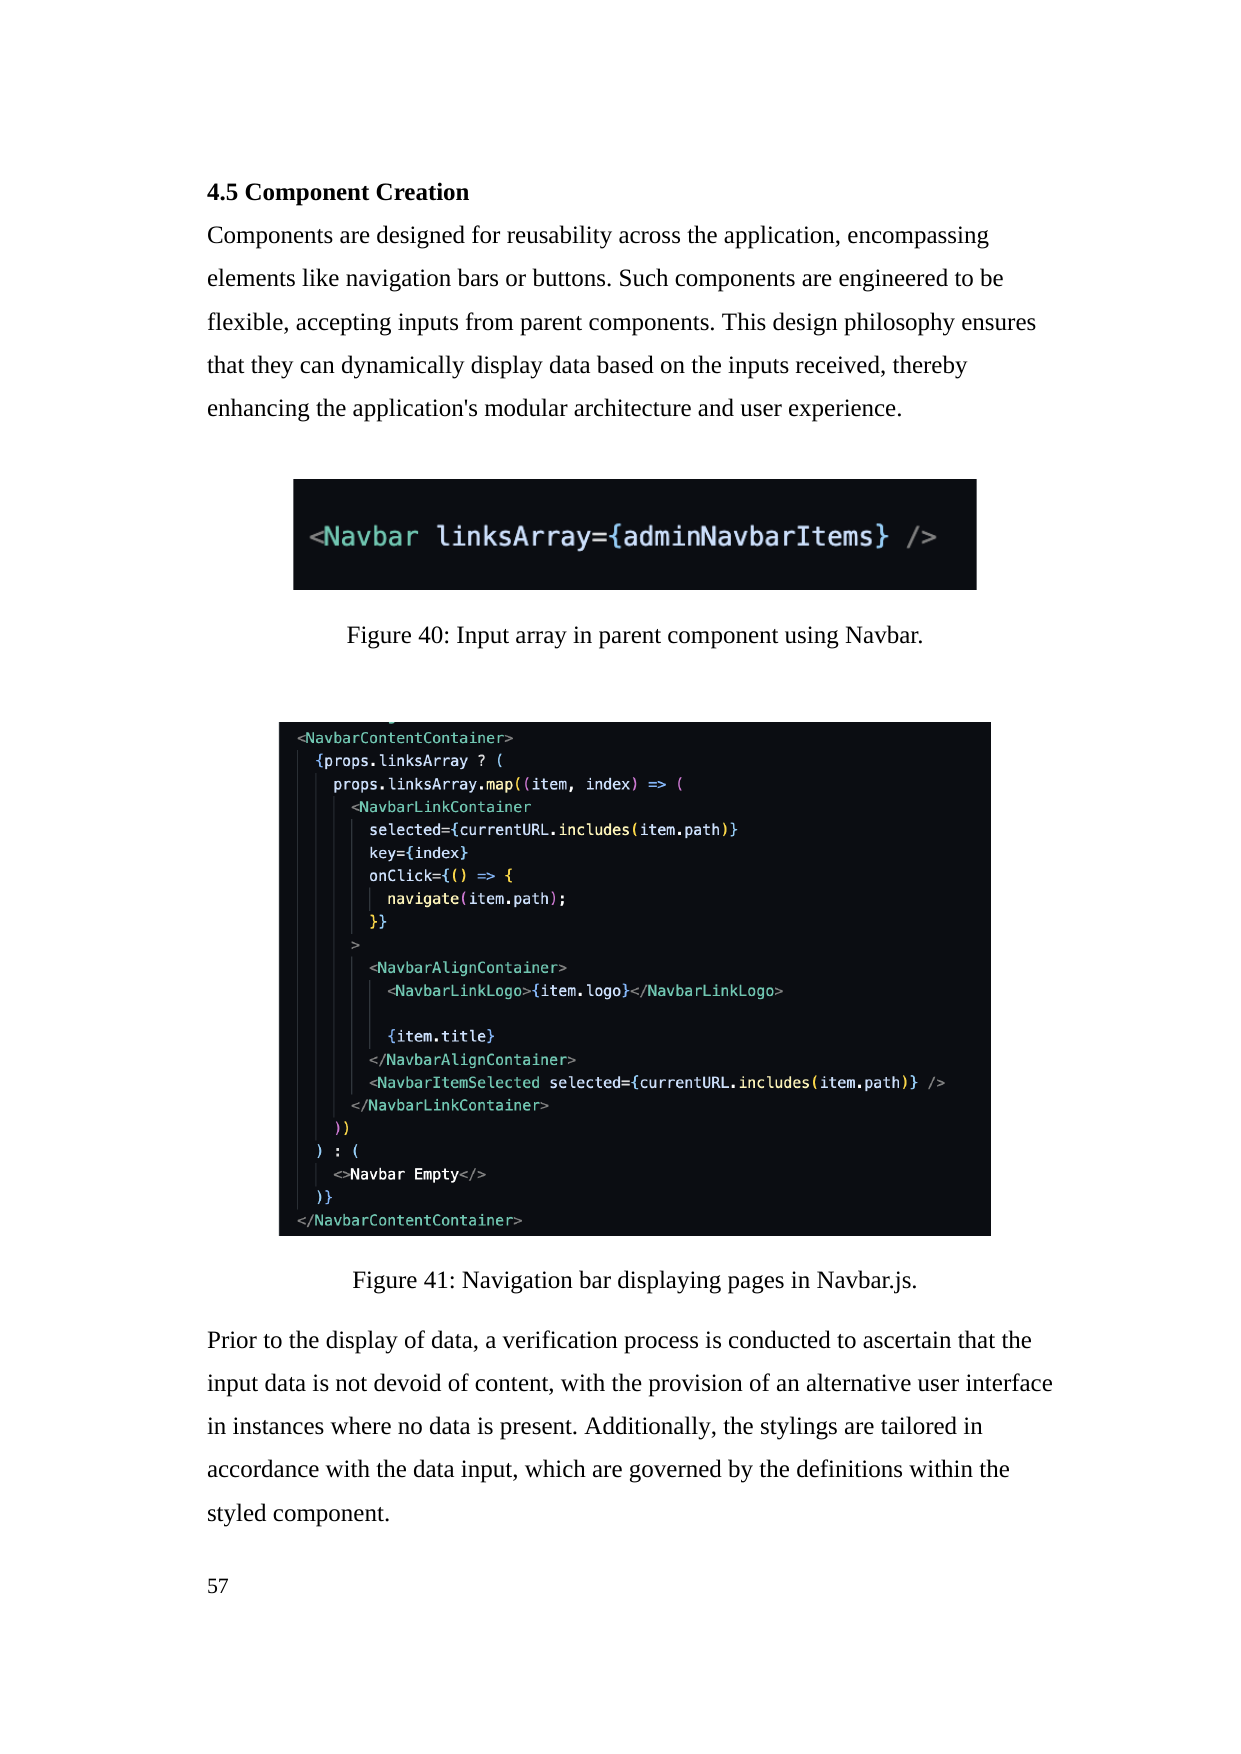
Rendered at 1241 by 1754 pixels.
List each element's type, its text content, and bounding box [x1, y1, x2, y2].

picture [293, 479, 977, 590]
picture [278, 722, 991, 1236]
text Figure 41: Navigation bar displaying pages in Navbar.js. [207, 1265, 1063, 1294]
text Figure 40: Input array in parent component using Navbar. [207, 620, 1063, 648]
text Prior to the display of data, a verification process is conducted to ascertain that the input data is not devoid of content, with the provision of an alternative user interface in instances where no data is present. Additionally, the stylings are tailored in accordance with the data input, which are governed by the definitions within the styled component. [207, 1325, 1063, 1526]
subtitle 4.5 Component Creation [207, 177, 1063, 206]
text Components are designed for reusability across the application, encompassing elements like navigation bars or buttons. Such components are engineered to be flexible, accepting inputs from parent components. This design philosophy ensures that they can dynamically display data based on the inputs received, thereby enhancing the application's modular architecture and user experience. [207, 220, 1063, 422]
